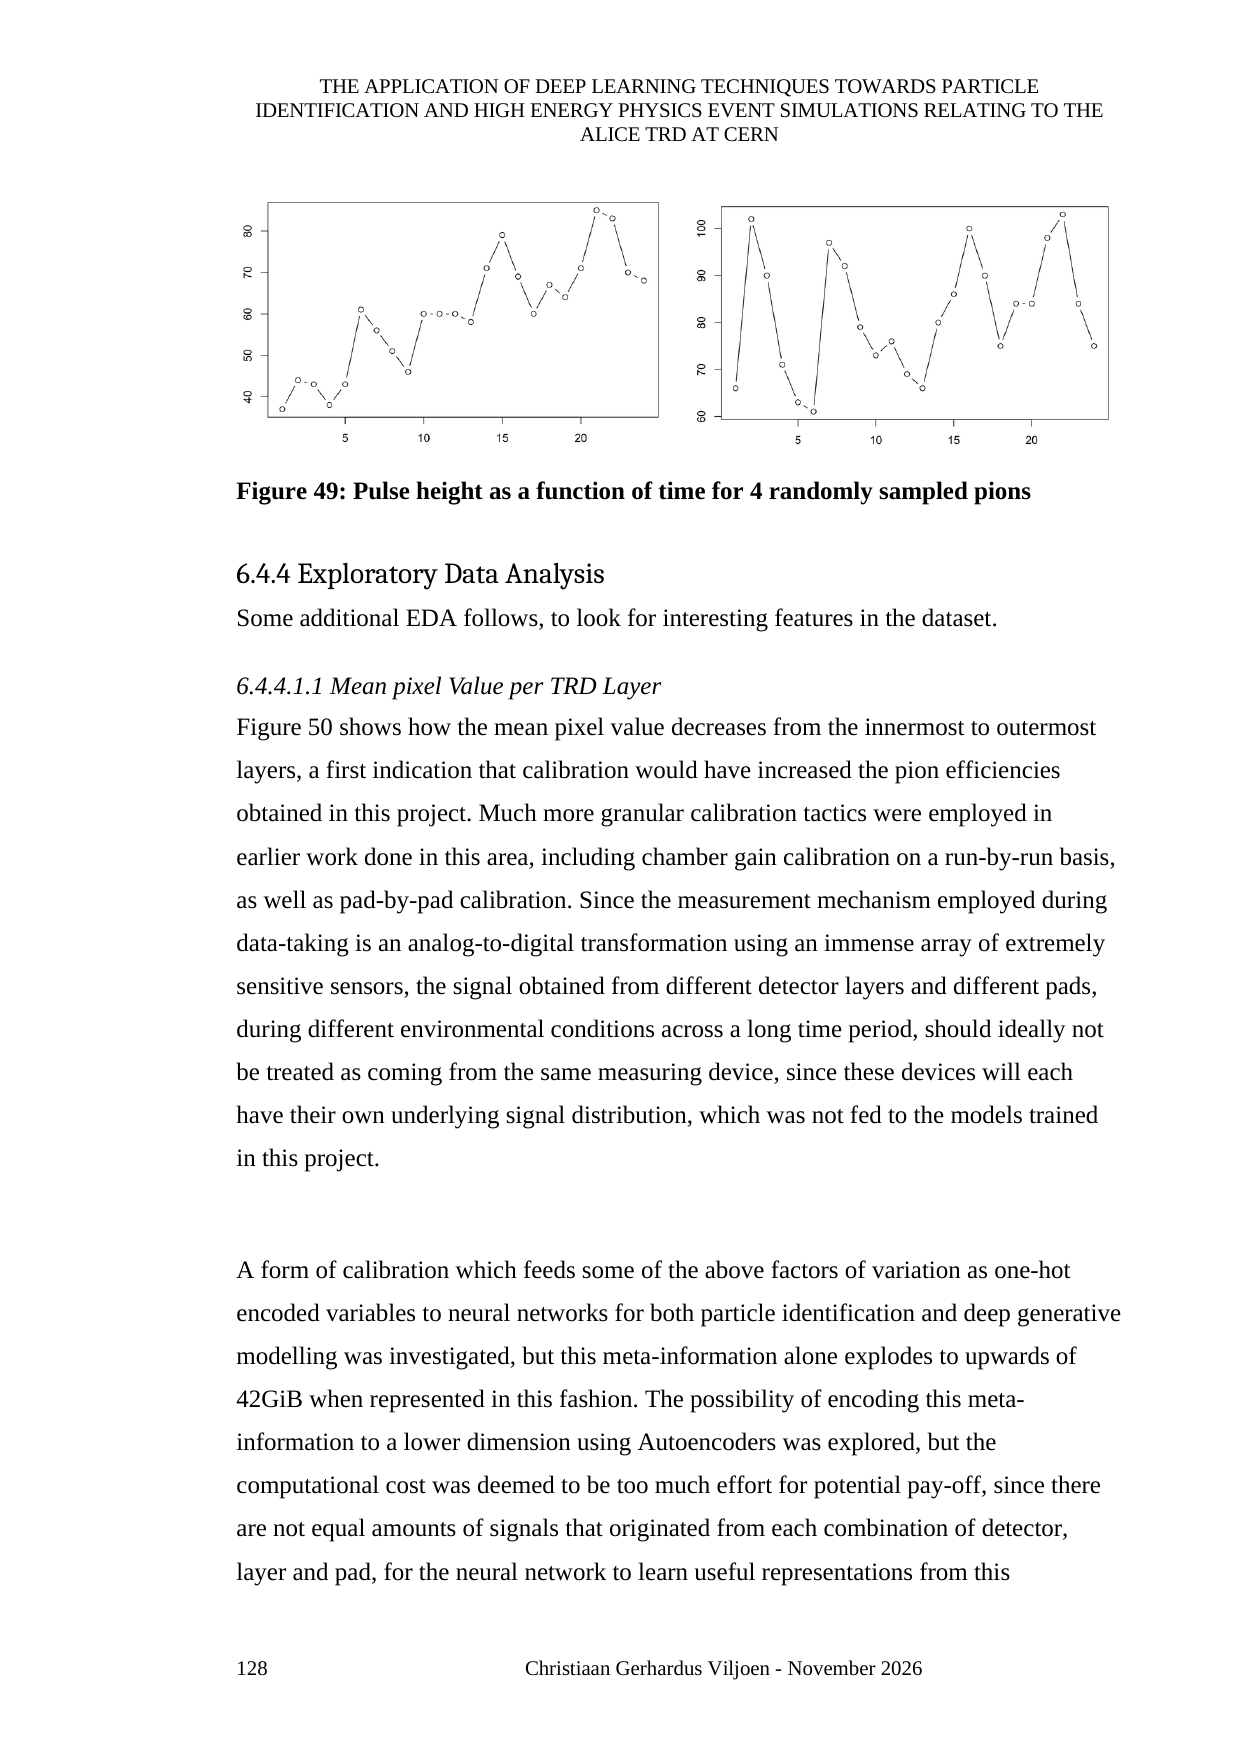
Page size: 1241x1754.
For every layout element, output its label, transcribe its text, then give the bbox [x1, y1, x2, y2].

text Figure 45 shows how the mean pixel value decreases from the innermost to outermost layers, a first indication that calibration would have increased the pion efficiencies obtained in this project. Much more granular calibration tactics were employed in earlier work done in this area, including chamber gain calibration on a run-by-run basis, as well as pad-by-pad calibration. Since the measurement mechanism employed during data-taking is an analog-to-digital transformation using an immense array of extremely sensitive sensors, the signal obtained from different detector layers and different pads, during different environmental conditions across a long time period, should ideally not be treated as coming from the same measuring device, since these devices will each have their own underlying signal distribution, which was not fed to the models trained in this project. [236, 712, 1122, 1172]
text Some additional EDA follows, to look for interesting features in the dataset. [236, 603, 1122, 632]
subtitle Exploratory Data Analysis [236, 557, 1122, 590]
picture [236, 183, 1116, 450]
subtitle Mean pixel Value per TRD Layer [236, 671, 1122, 700]
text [236, 1255, 1122, 1585]
